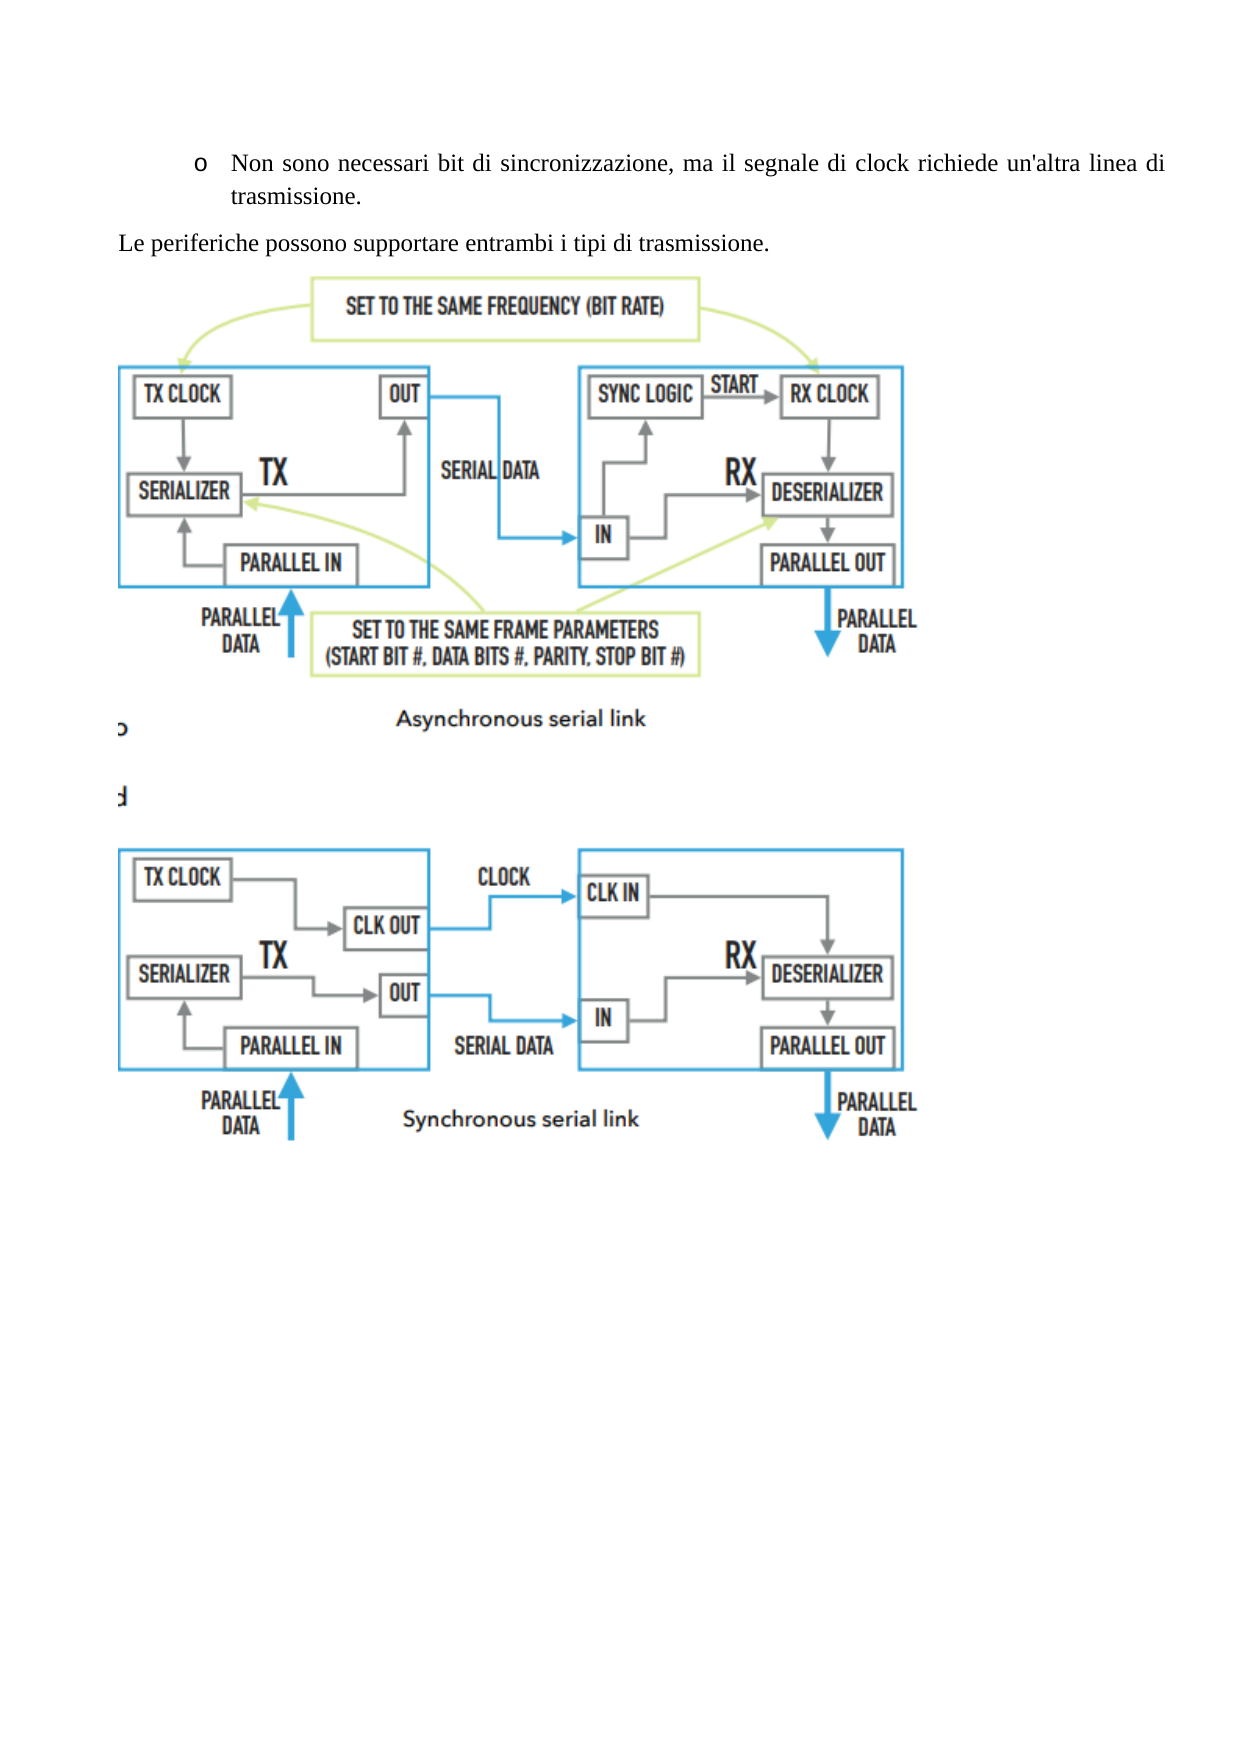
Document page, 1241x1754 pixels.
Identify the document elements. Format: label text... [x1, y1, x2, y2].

text Le periferiche possono supportare entrambi i tipi di trasmissione. [118, 228, 1167, 257]
picture [118, 276, 937, 1158]
list Non sono necessari bit di sincronizzazione, ma il segnale di clock richiede un'altra linea di trasmissione. [193, 148, 1167, 209]
